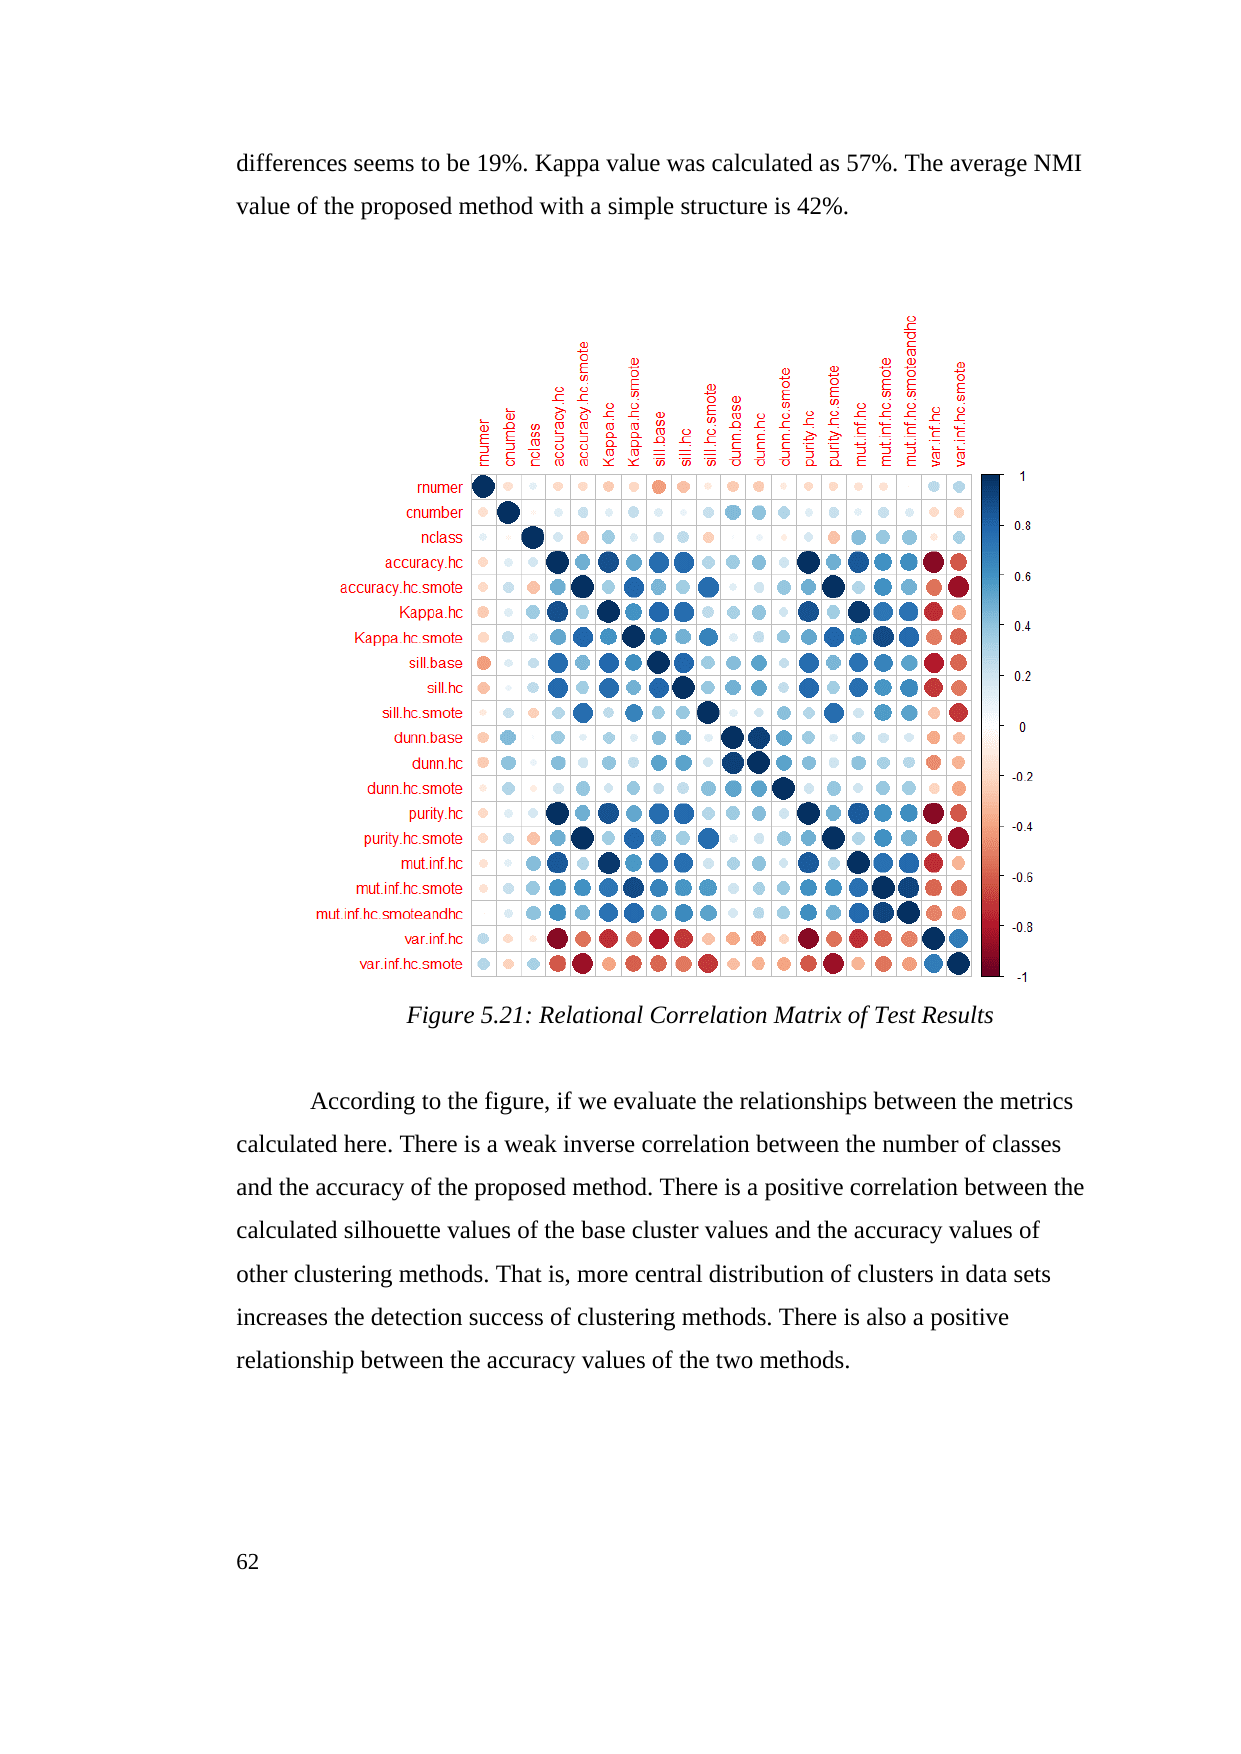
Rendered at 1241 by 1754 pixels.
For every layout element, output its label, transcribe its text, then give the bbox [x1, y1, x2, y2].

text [236, 148, 1092, 219]
picture [310, 277, 1071, 987]
text Figure 5.21: Relational Correlation Matrix of Test Results [236, 1000, 1092, 1029]
text According to the figure, if we evaluate the relationships between the metrics calculated here. There is a weak inverse correlation between the number of classes and the accuracy of the proposed method. There is a positive correlation between the calculated silhouette values of the base cluster values and the accuracy values of other clustering methods. That is, more central distribution of clusters in data sets increases the detection success of clustering methods. There is also a positive relationship between the accuracy values of the two methods. [236, 1086, 1092, 1374]
